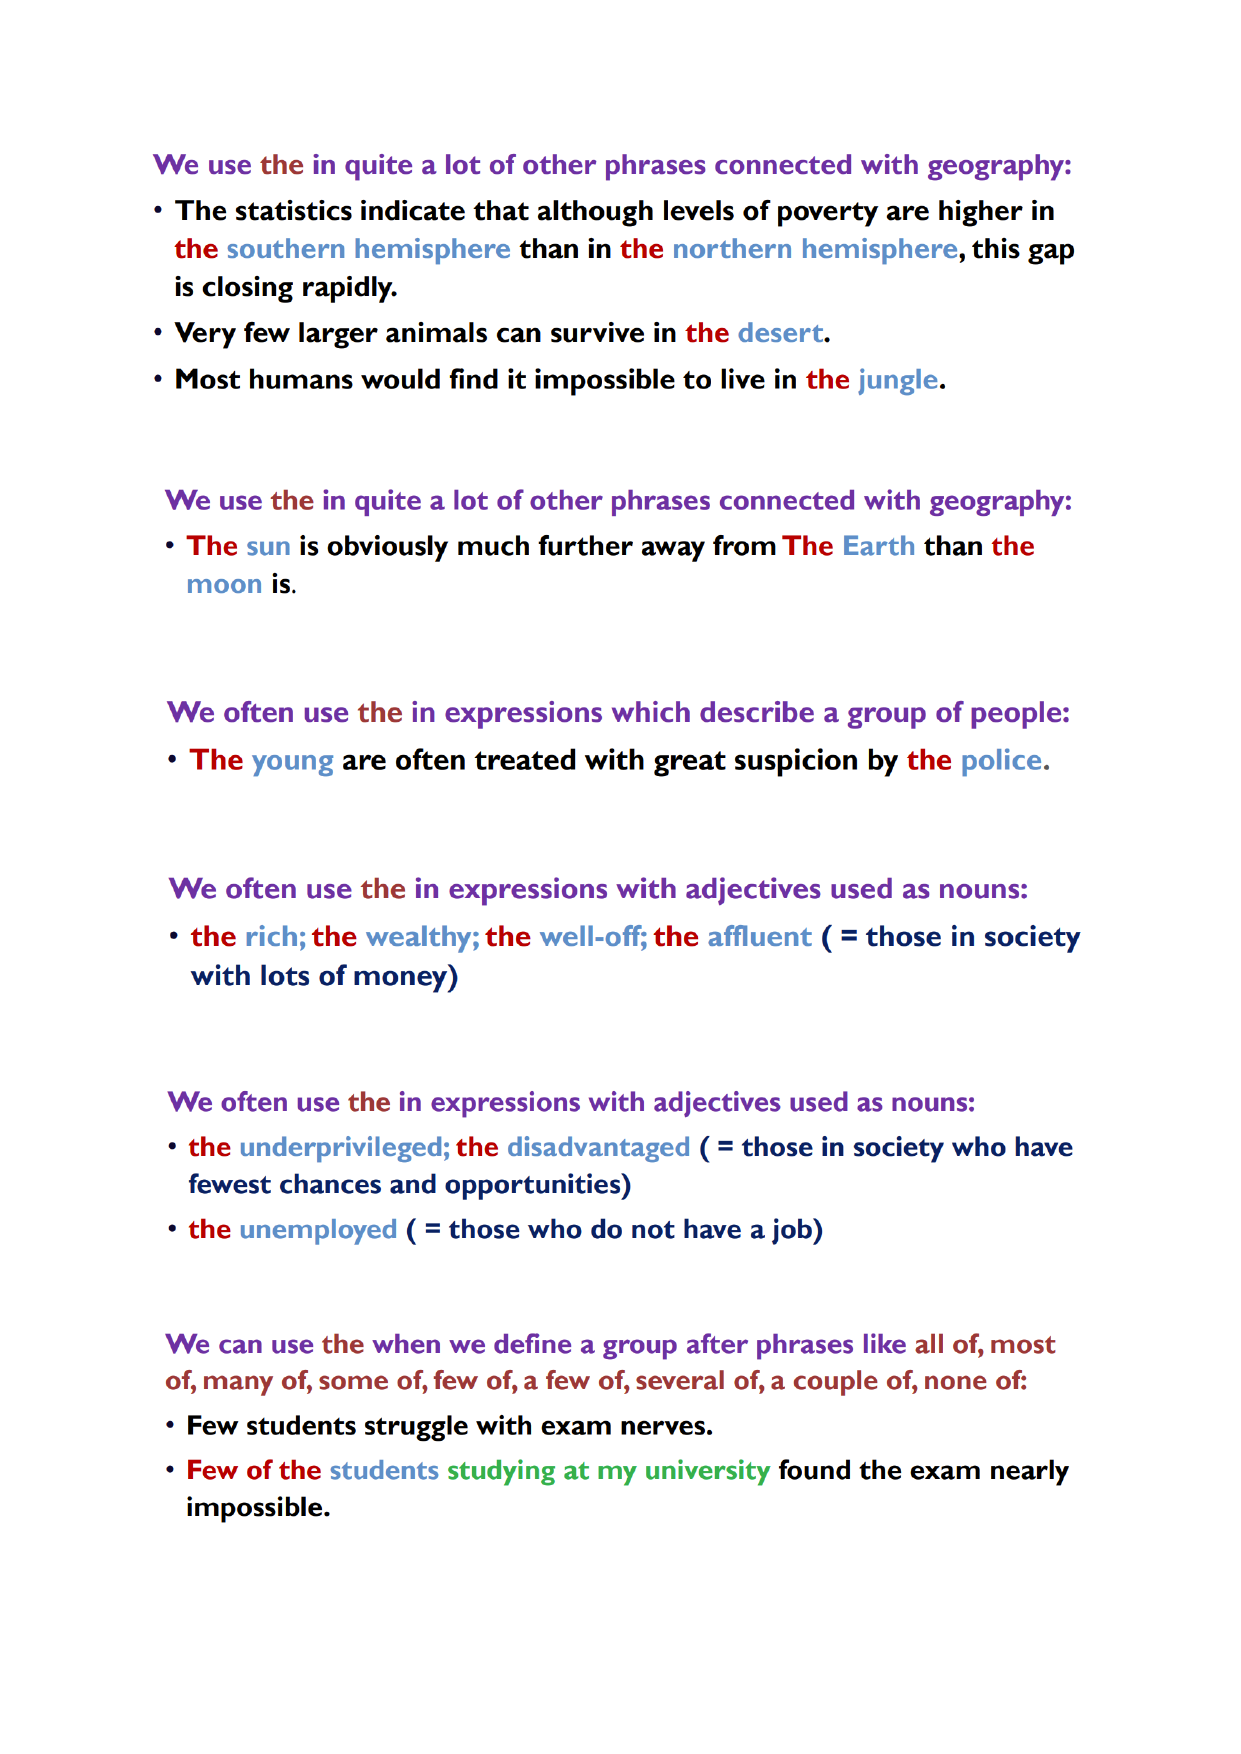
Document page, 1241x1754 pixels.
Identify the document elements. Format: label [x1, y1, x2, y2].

picture [150, 472, 1091, 611]
picture [150, 1072, 1091, 1249]
picture [150, 150, 1091, 399]
picture [150, 1322, 1091, 1533]
picture [150, 860, 1091, 999]
picture [150, 684, 1091, 787]
